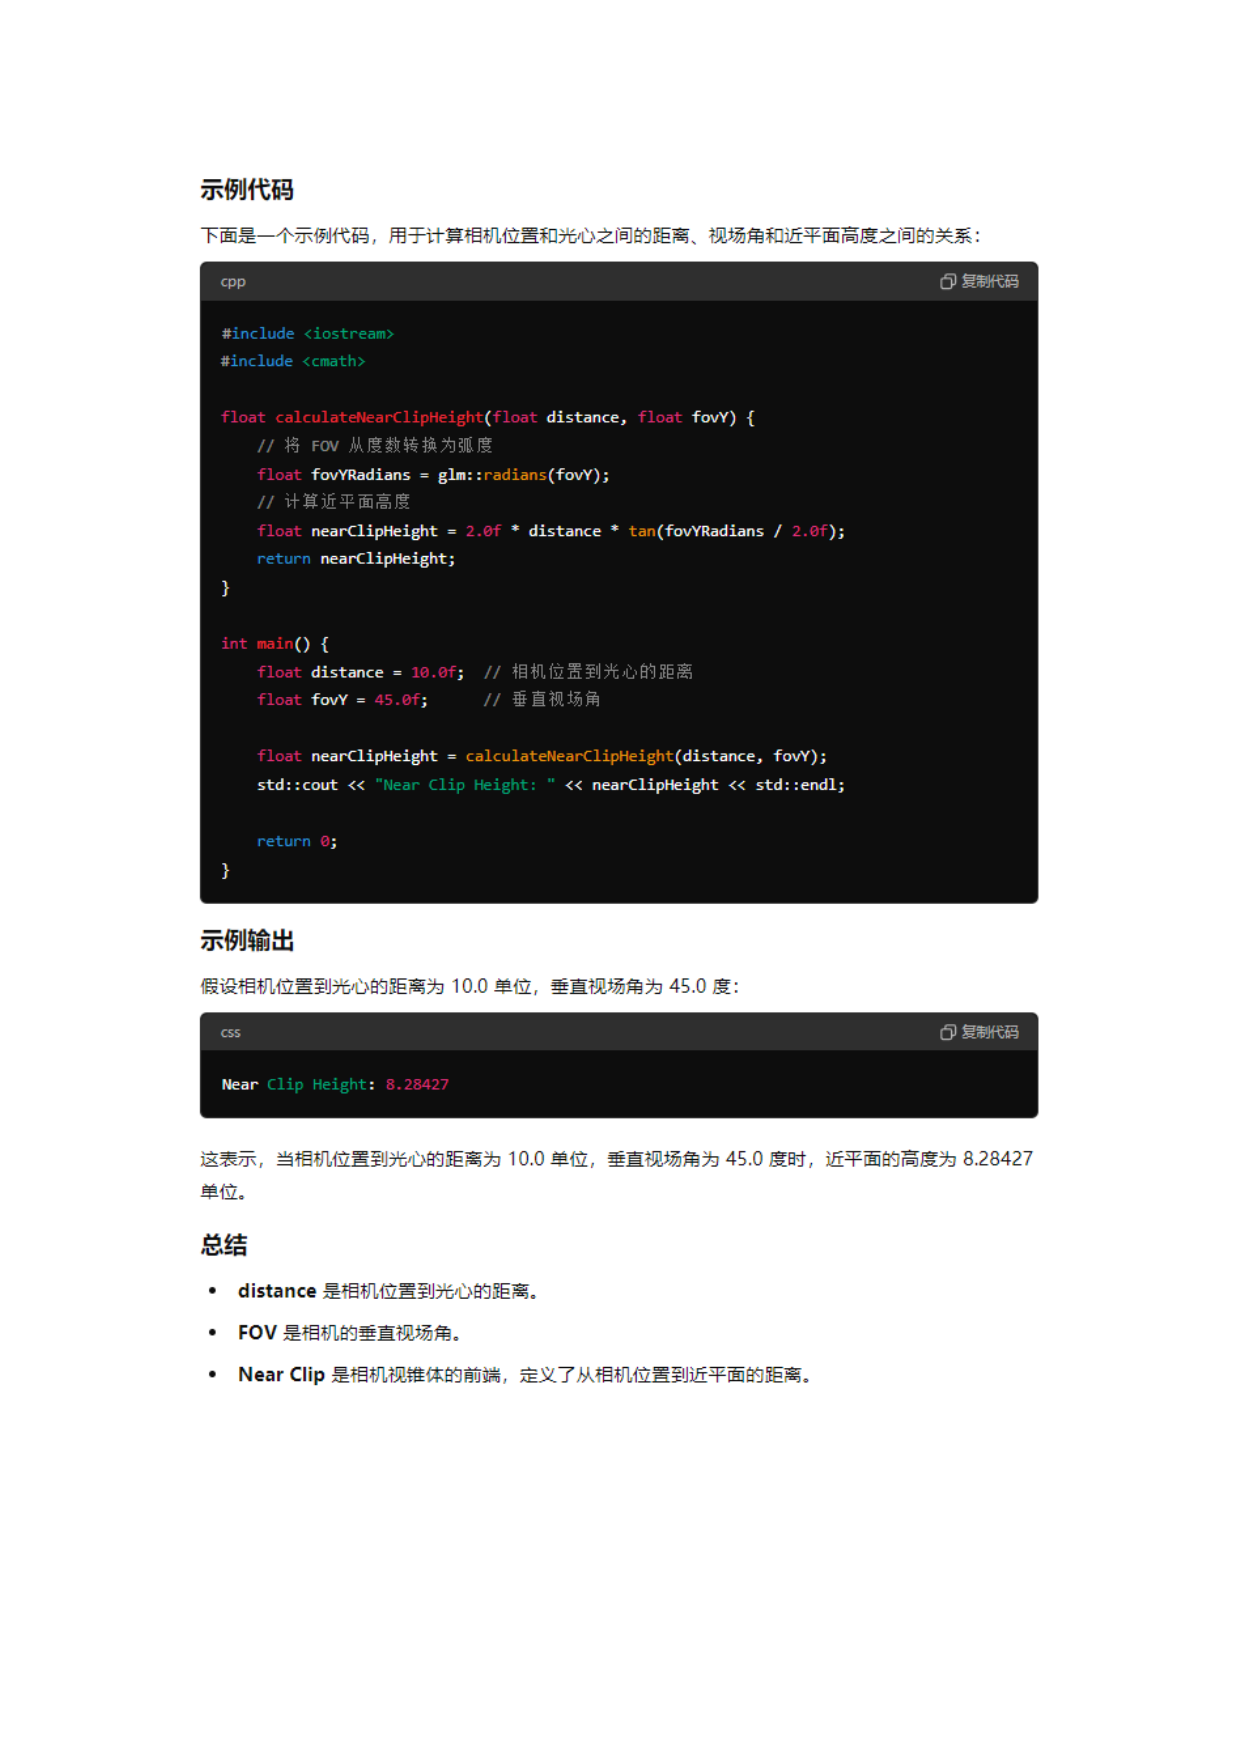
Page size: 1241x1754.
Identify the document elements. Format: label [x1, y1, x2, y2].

picture [187, 162, 1053, 1401]
